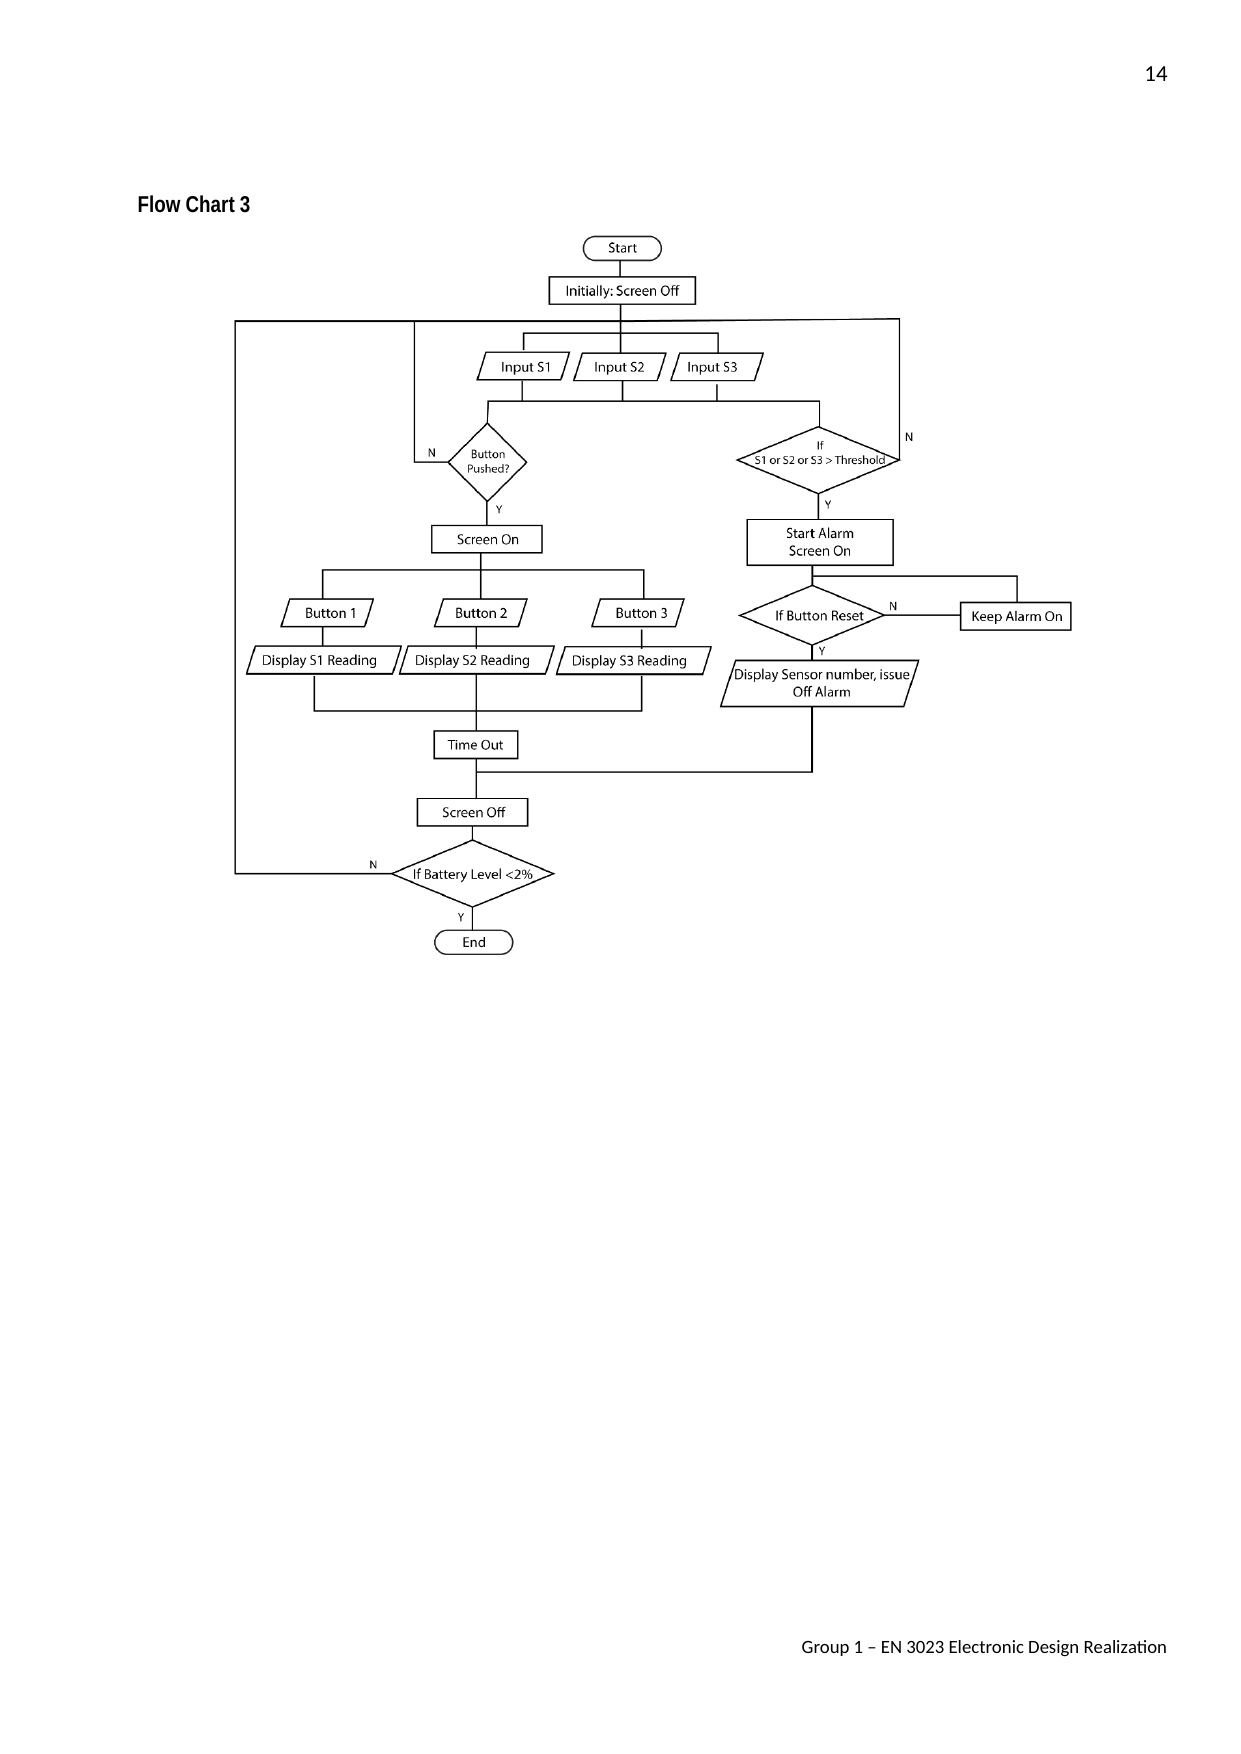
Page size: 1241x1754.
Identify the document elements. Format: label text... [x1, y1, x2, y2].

picture [227, 230, 1078, 961]
text Flow Chart 3 [137, 191, 1167, 217]
